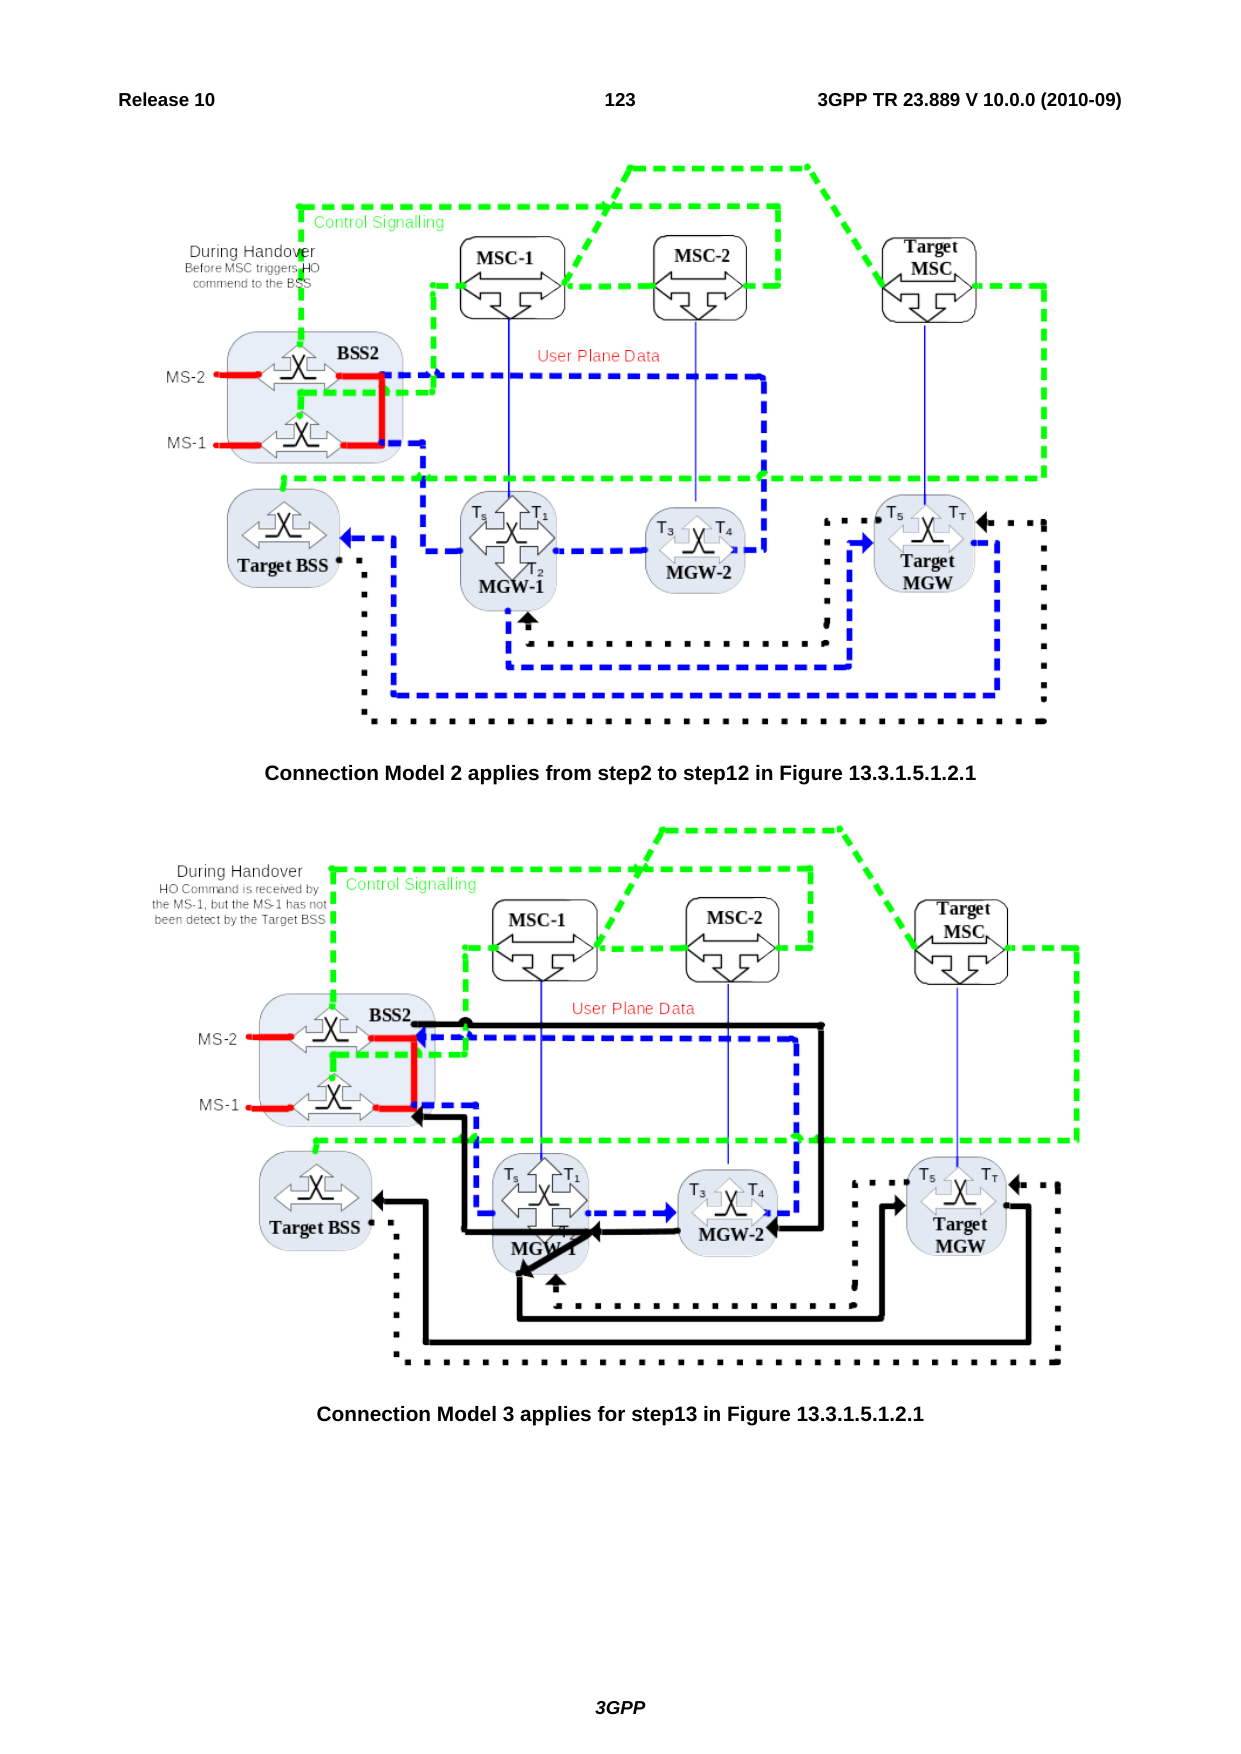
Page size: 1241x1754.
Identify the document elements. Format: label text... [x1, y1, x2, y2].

text Connection Model 2 applies from step2 to step12 in Figure 13.3.1.5.1.2.1 [118, 761, 1122, 785]
text Connection Model 3 applies for step13 in Figure 13.3.1.5.1.2.1 [118, 1401, 1122, 1425]
